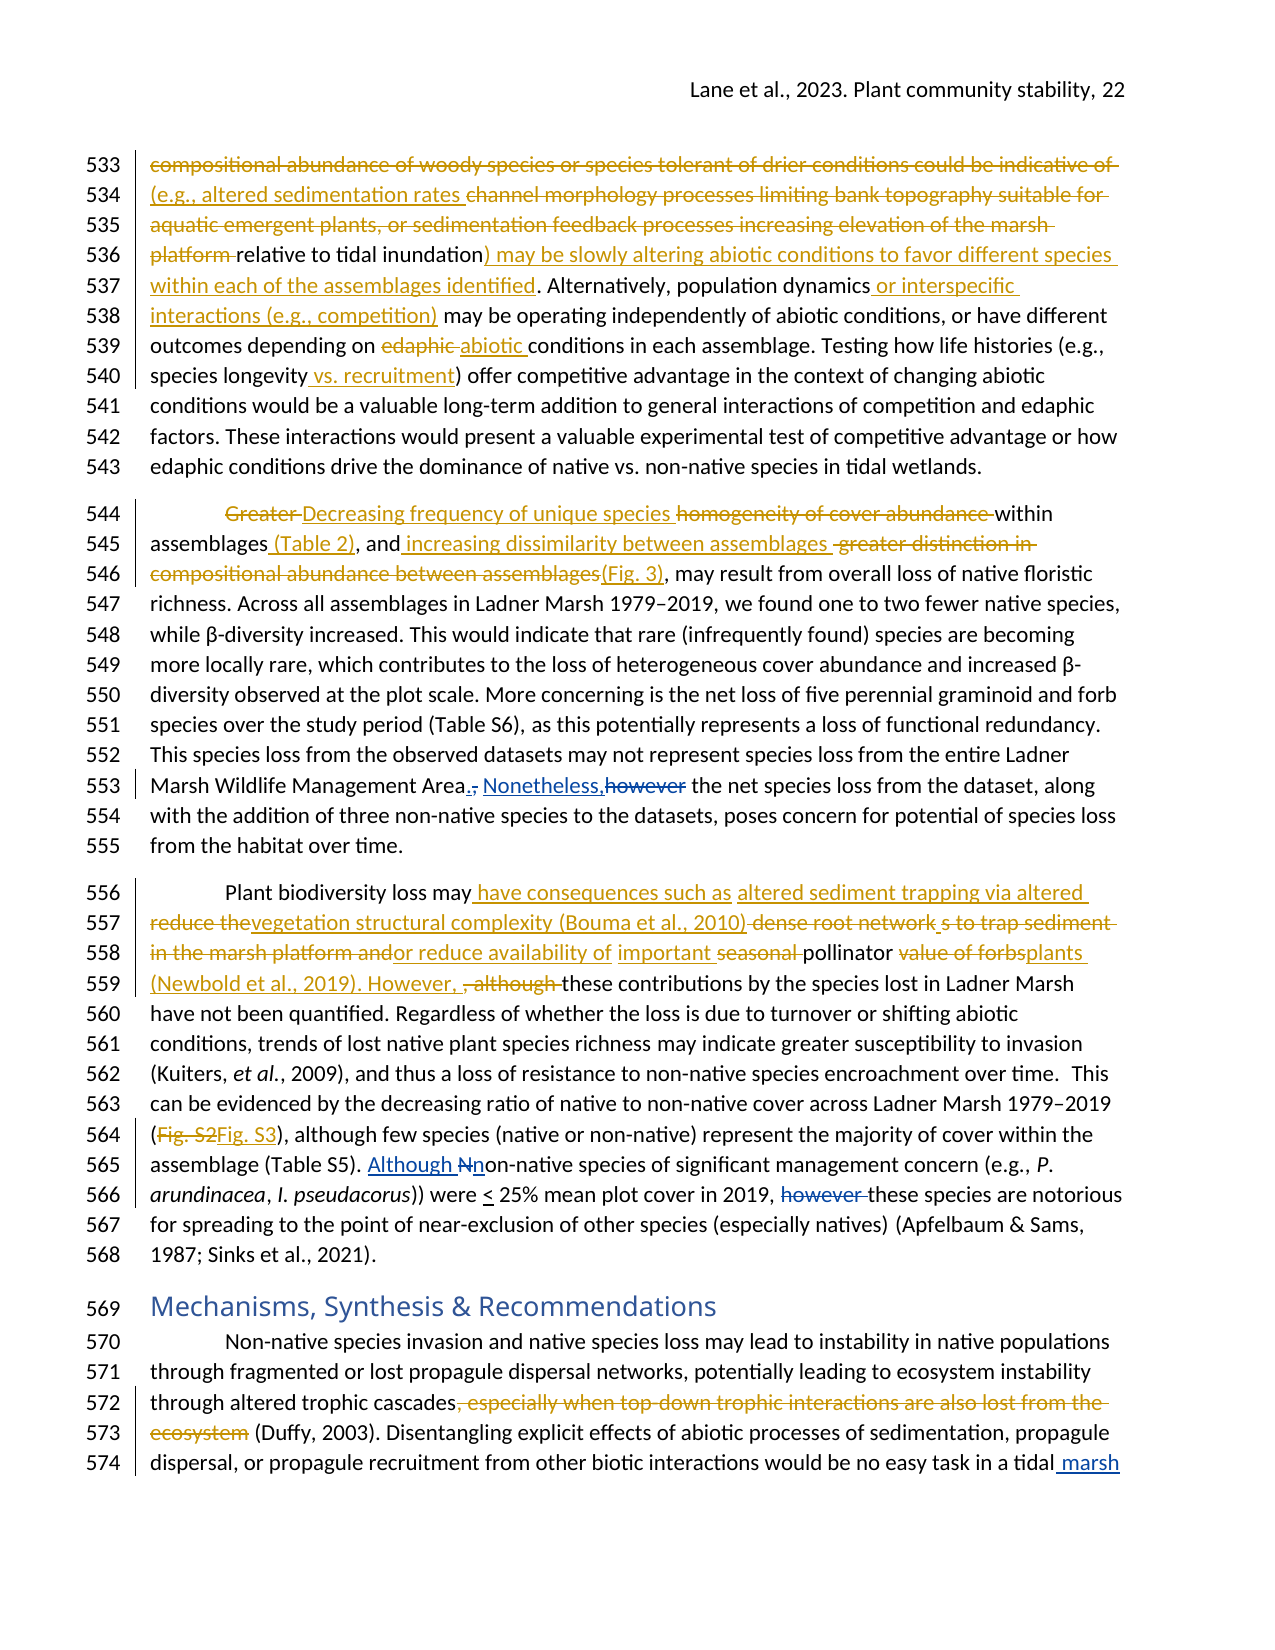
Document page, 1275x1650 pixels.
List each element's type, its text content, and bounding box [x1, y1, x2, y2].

text Plant biodiversity loss may pollinator these contributions by the species lost in Ladner Marsh have not been quantified. Regardless of whether the loss is due to turnover or shifting abiotic conditions, trends of lost native plant species richness may indicate greater susceptibility to invasion (Kuiters, et al., 2009), and thus a loss of resistance to non-native species encroachment over time. This can be evidenced by the decreasing ratio of native to non-native cover across Ladner Marsh 1979–2019 (), although few species (native or non-native) represent the majority of cover within the assemblage (Table S5). on-native species of significant management concern (e.g., P. arundinacea, I. pseudacorus)) were < 25% mean plot cover in 2019, these species are notorious for spreading to the point of near-exclusion of other species (especially natives) (Apfelbaum & Sams, 1987; Sinks et al., 2021). [150, 878, 1125, 1269]
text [150, 150, 1125, 480]
text within assemblages, and, may result from overall loss of native floristic richness. Across all assemblages in Ladner Marsh 1979–2019, we found one to two fewer native species, while β-diversity increased. This would indicate that rare (infrequently found) species are becoming more locally rare, which contributes to the loss of heterogeneous cover abundance and increased β-diversity observed at the plot scale. More concerning is the net loss of five perennial graminoid and forb species over the study period (Table S6), as this potentially represents a loss of functional redundancy. This species loss from the observed datasets may not represent species loss from the entire Ladner Marsh Wildlife Management Area the net species loss from the dataset, along with the addition of three non-native species to the datasets, poses concern for potential of species loss from the habitat over time. [150, 499, 1125, 859]
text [150, 1327, 1125, 1476]
subtitle Mechanisms, Synthesis & Recommendations [150, 1287, 1125, 1324]
